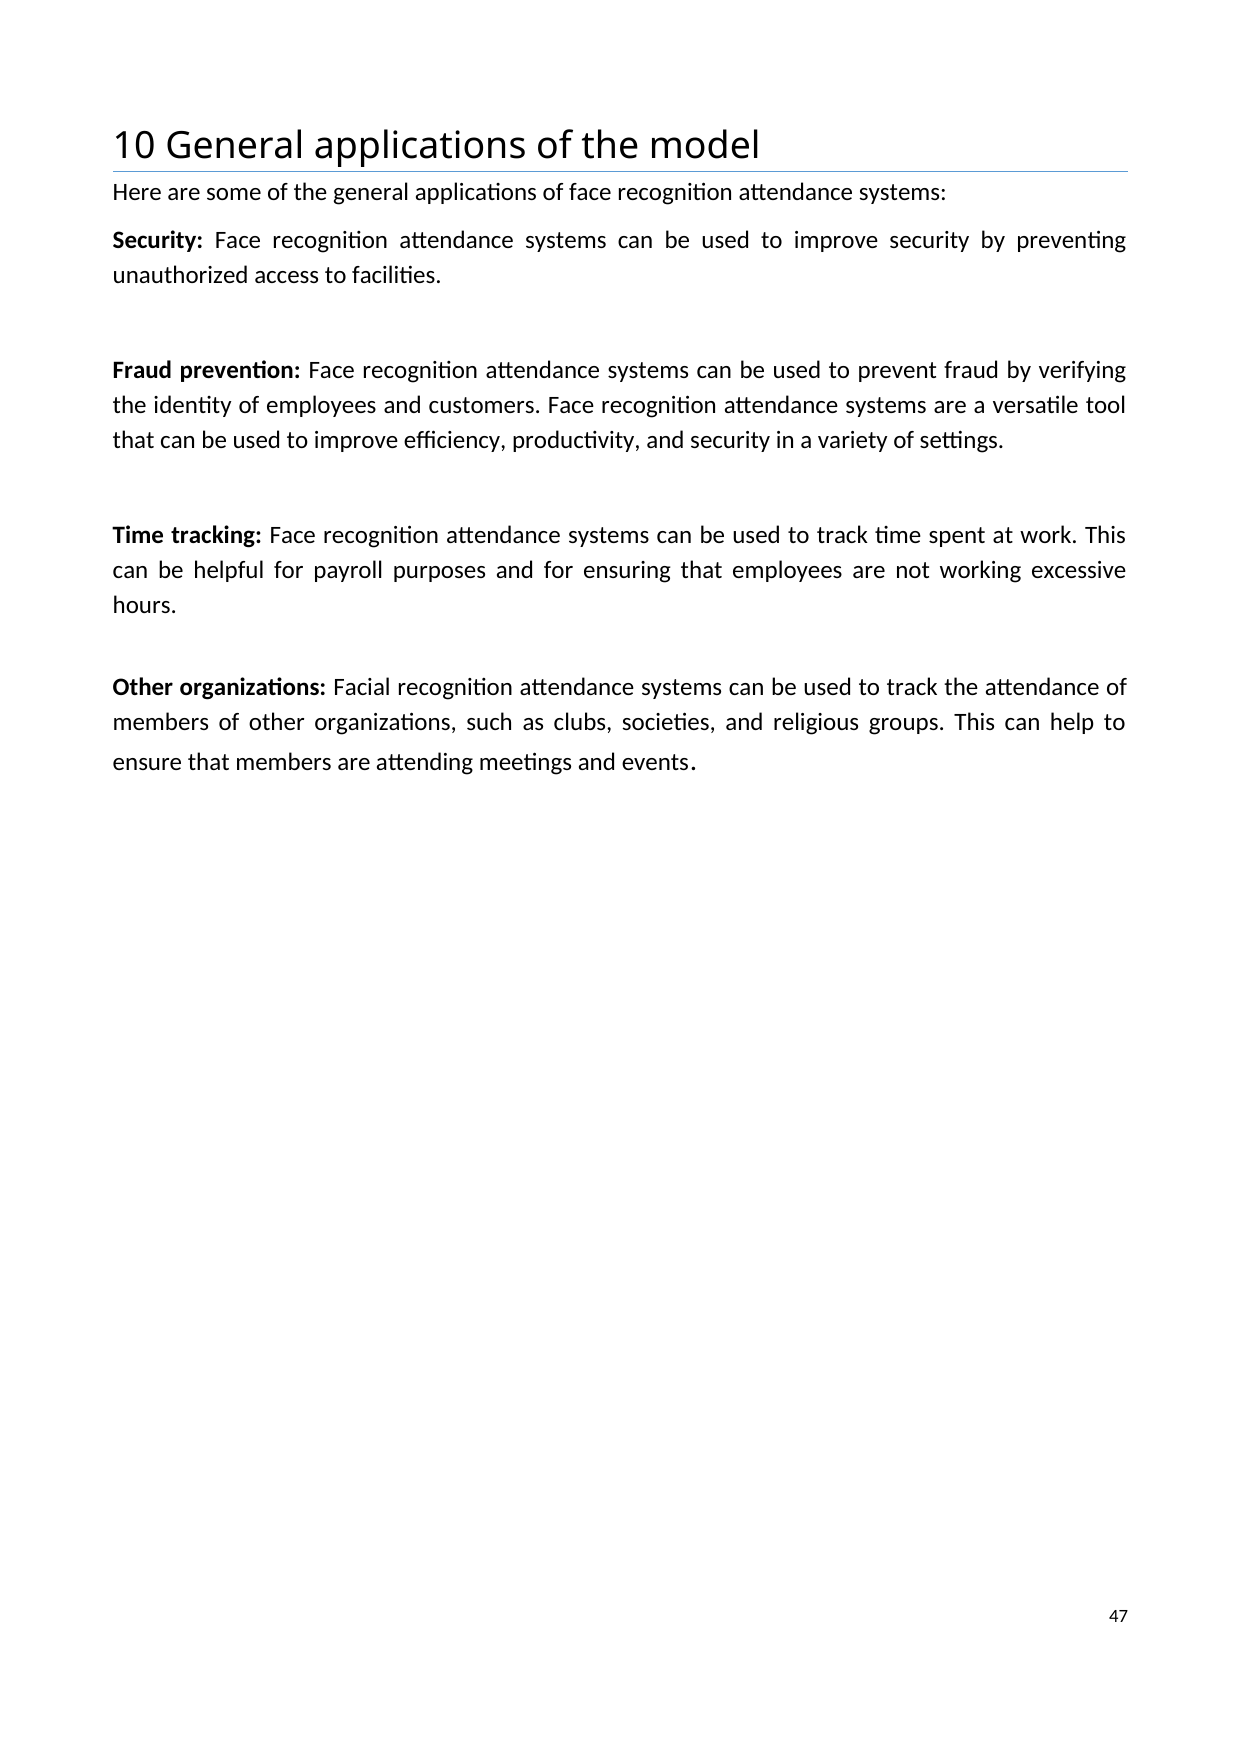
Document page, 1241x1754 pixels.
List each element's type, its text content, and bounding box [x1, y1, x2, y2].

text Other organizations: Facial recognition attendance systems can be used to track the attendance of members of other organizations, such as clubs, societies, and religious groups. This can help to ensure that members are attending meetings and events. [112, 636, 1128, 778]
text Security: Face recognition attendance systems can be used to improve security by preventing unauthorized access to facilities. [112, 224, 1128, 289]
subtitle 10 General applications of the model [112, 118, 1128, 172]
text Time tracking: Face recognition attendance systems can be used to track time spent at work. This can be helpful for payroll purposes and for ensuring that employees are not working excessive hours. [112, 519, 1128, 619]
text Fraud prevention: Face recognition attendance systems can be used to prevent fraud by verifying the identity of employees and customers. Face recognition attendance systems are a versatile tool that can be used to improve efficiency, productivity, and security in a variety of settings. [112, 354, 1128, 454]
text Here are some of the general applications of face recognition attendance systems: [112, 176, 1128, 207]
